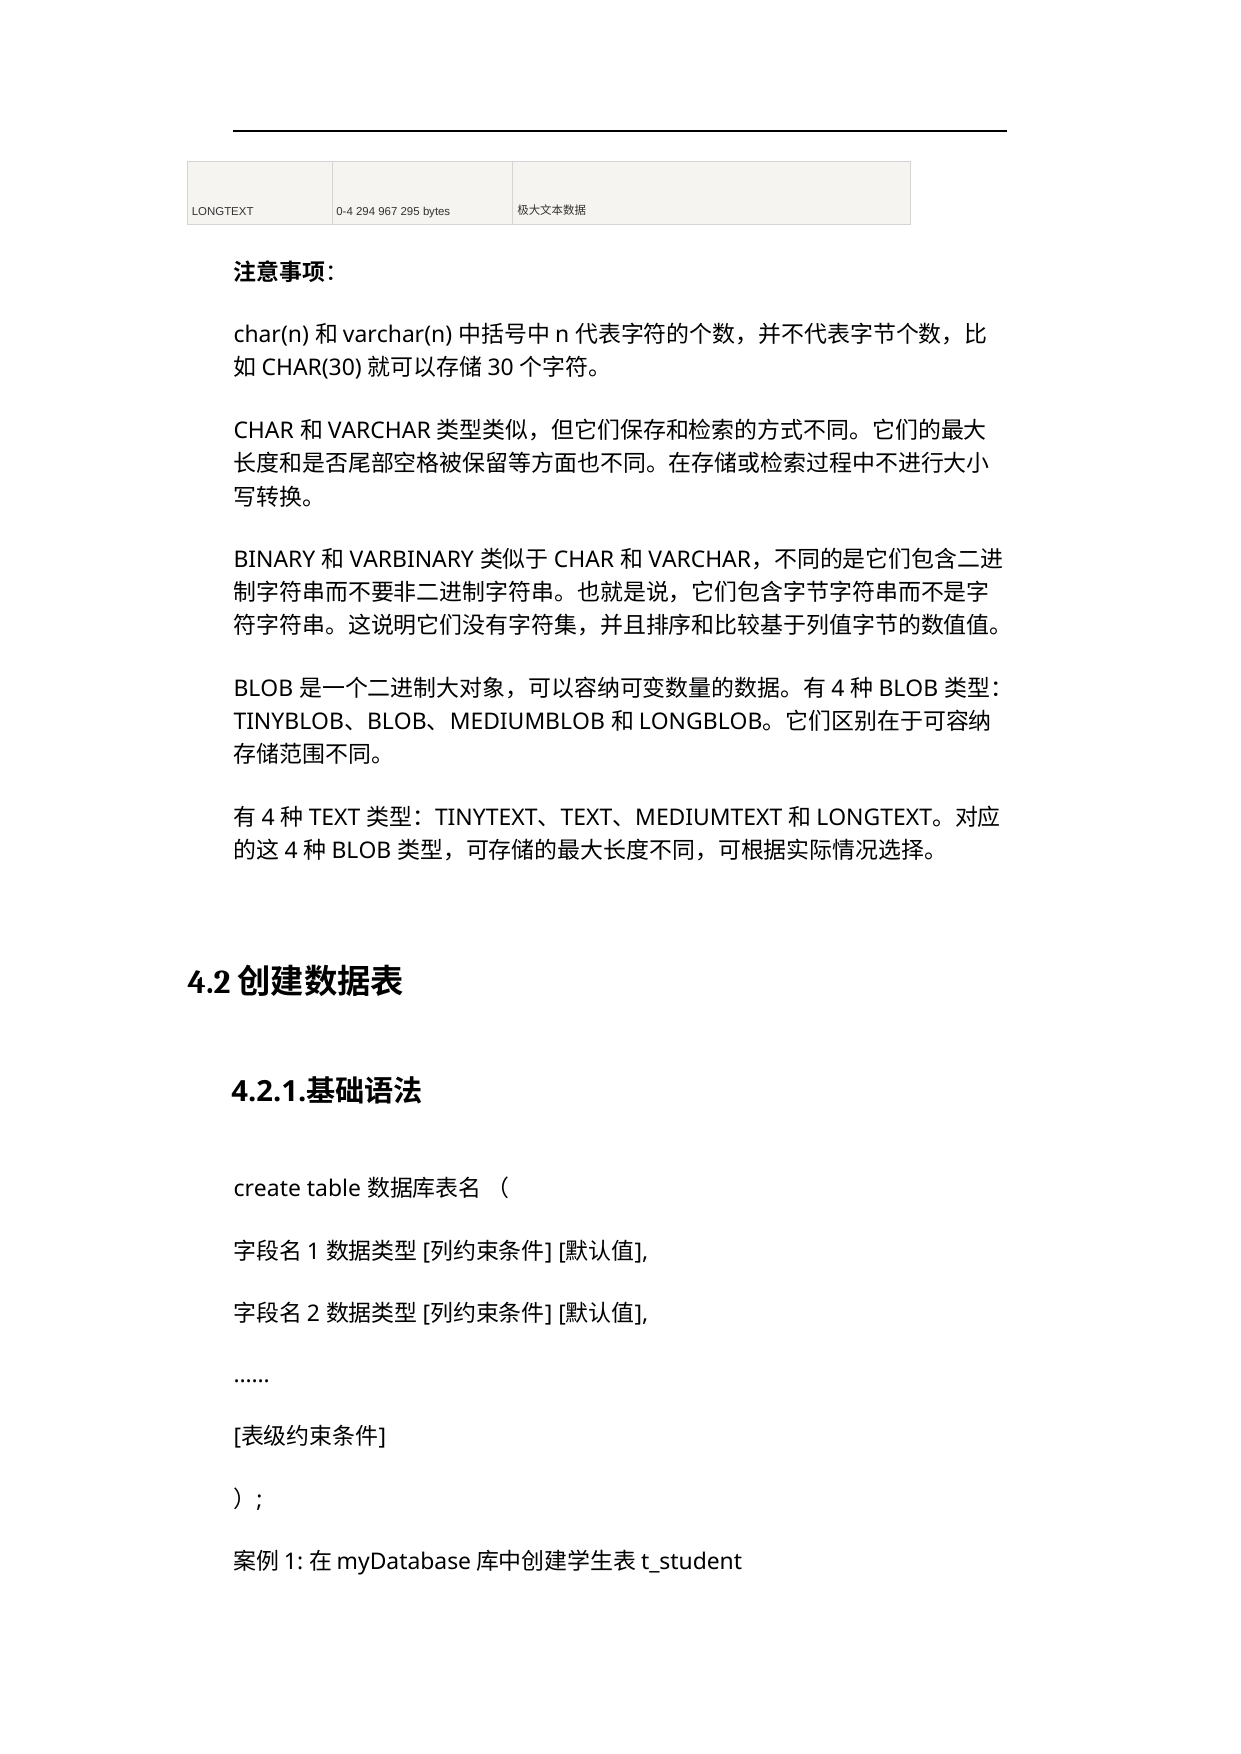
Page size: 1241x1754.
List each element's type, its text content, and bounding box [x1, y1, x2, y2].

list 字段名2 数据类型 [列约束条件] [默认值], [233, 1295, 1007, 1328]
list 字段名1 数据类型 [列约束条件] [默认值], [233, 1232, 1007, 1266]
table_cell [333, 162, 512, 224]
table_cell 极大文本数据 [513, 162, 910, 224]
text BINARY 和 VARBINARY 类似于 CHAR 和 VARCHAR，不同的是它们包含二进制字符串而不要非二进制字符串。也就是说，它们包含字节字符串而不是字符字符串。这说明它们没有字符集，并且排序和比较基于列值字节的数值值。 [233, 541, 1007, 641]
subtitle 4.2.1.基础语法 [187, 1067, 1007, 1110]
subtitle 4.2创建数据表 [187, 955, 1007, 1003]
list 案例1: 在myDatabase库中创建学生表t_student [233, 1543, 1007, 1576]
text char(n) 和 varchar(n) 中括号中 n 代表字符的个数，并不代表字节个数，比如 CHAR(30) 就可以存储 30 个字符。 [233, 316, 1007, 383]
text 注意事项： [233, 253, 1007, 287]
list …… [233, 1357, 1007, 1389]
list [表级约束条件] [233, 1418, 1007, 1451]
list create table 数据库表名 （ [233, 1170, 1007, 1203]
text CHAR 和 VARCHAR 类型类似，但它们保存和检索的方式不同。它们的最大长度和是否尾部空格被保留等方面也不同。在存储或检索过程中不进行大小写转换。 [233, 412, 1007, 512]
text BLOB 是一个二进制大对象，可以容纳可变数量的数据。有 4 种 BLOB 类型：TINYBLOB、BLOB、MEDIUMBLOB 和 LONGBLOB。它们区别在于可容纳存储范围不同。 [233, 670, 1007, 769]
text 有 4 种 TEXT 类型：TINYTEXT、TEXT、MEDIUMTEXT 和 LONGTEXT。对应的这 4 种 BLOB 类型，可存储的最大长度不同，可根据实际情况选择。 [233, 799, 1007, 865]
list ）; [233, 1480, 1007, 1514]
table_cell LONGTEXT [188, 162, 332, 224]
